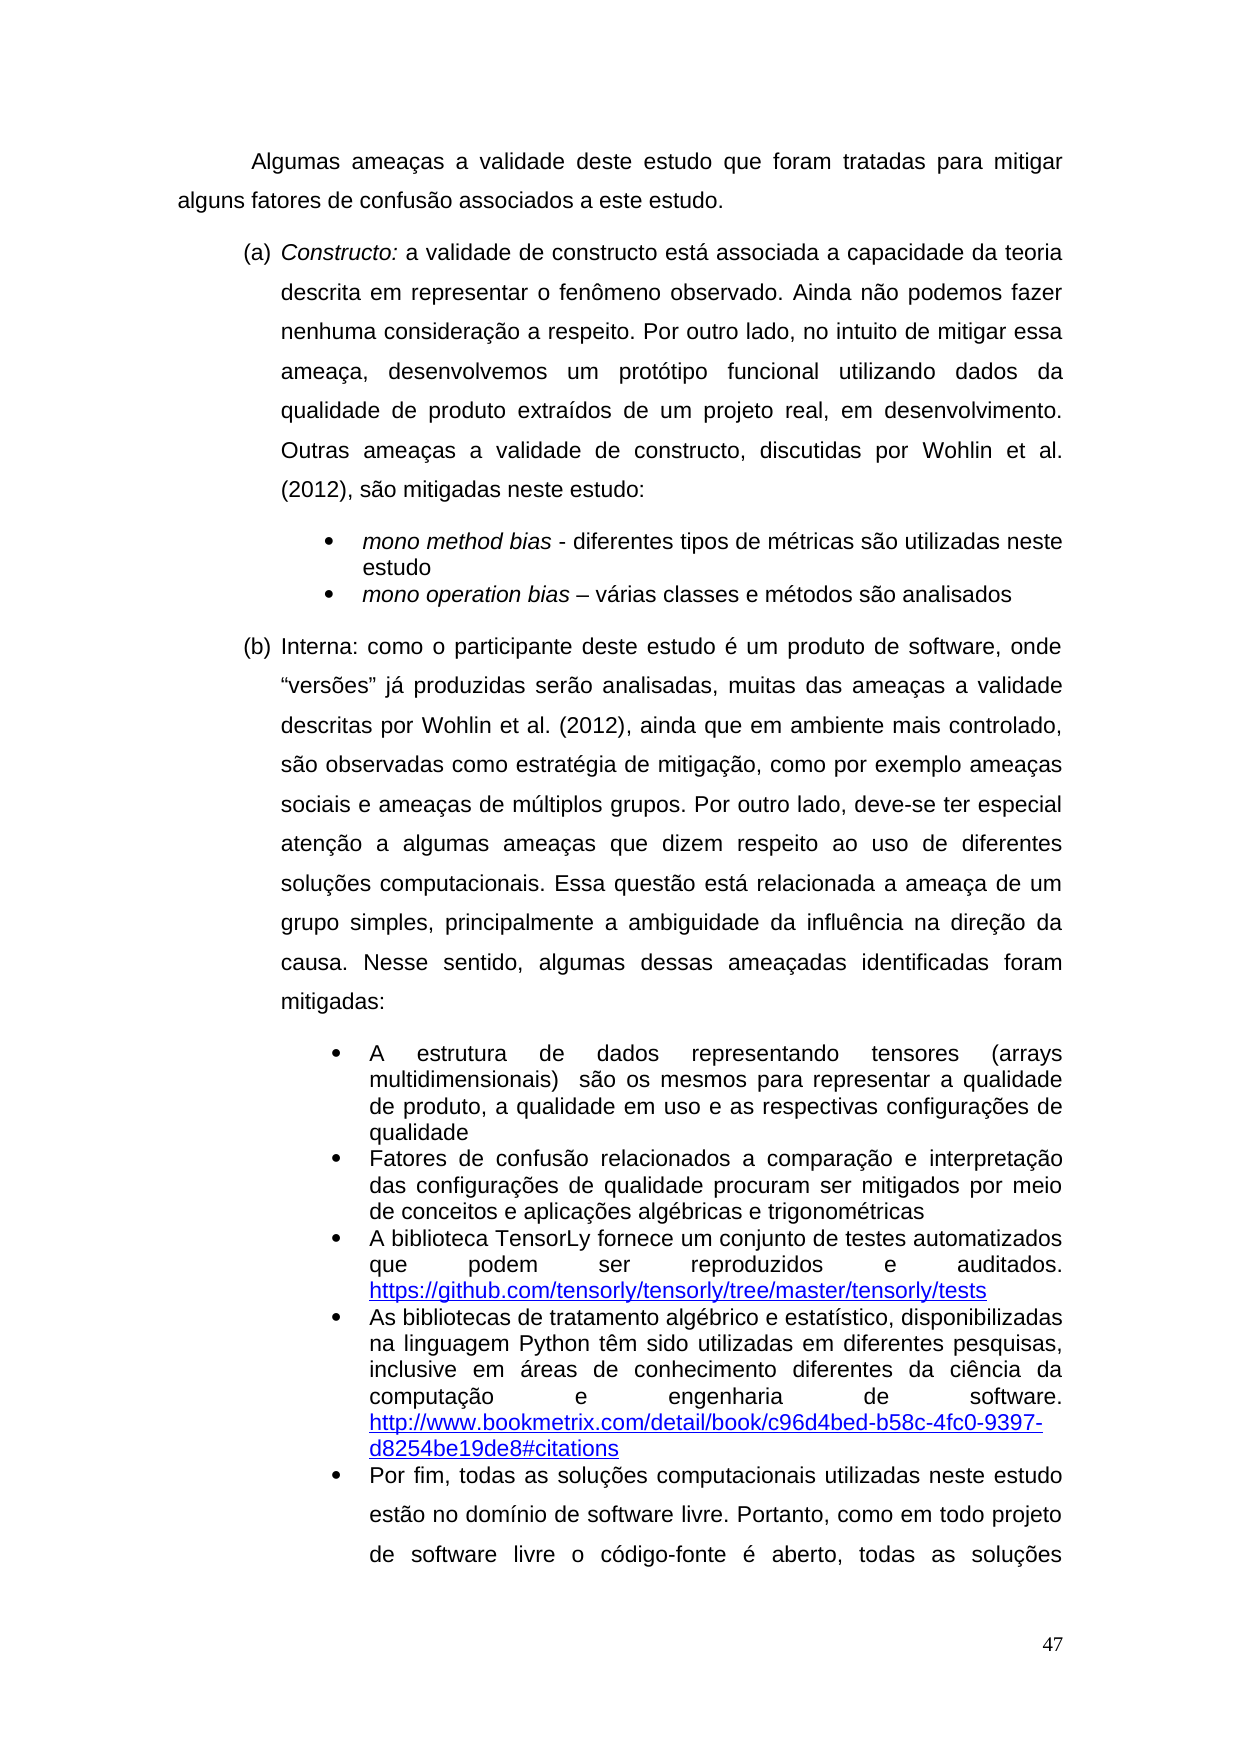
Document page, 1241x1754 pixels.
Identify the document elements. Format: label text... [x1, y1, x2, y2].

list mono operation bias – várias classes e métodos são analisados [325, 581, 1063, 607]
list Fatores de confusão relacionados a comparação e interpretação das configurações de qualidade procuram ser mitigados por meio de conceitos e aplicações algébricas e trigonométricas [332, 1145, 1063, 1224]
text Algumas ameaças a validade deste estudo que foram tratadas para mitigar alguns fatores de confusão associados a este estudo. [177, 148, 1063, 213]
list A biblioteca TensorLy fornece um conjunto de testes automatizados que podem ser reproduzidos e auditados. https://github.com/tensorly/tensorly/tree/master/tensorly/tests [332, 1224, 1063, 1303]
list mono method bias - diferentes tipos de métricas são utilizadas neste estudo [325, 528, 1063, 581]
list A estrutura de dados representando tensores (arrays multidimensionais) são os mesmos para representar a qualidade de produto, a qualidade em uso e as respectivas configurações de qualidade [332, 1040, 1063, 1145]
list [332, 1462, 1063, 1567]
list Constructo: a validade de constructo está associada a capacidade da teoria descrita em representar o fenômeno observado. Ainda não podemos fazer nenhuma consideração a respeito. Por outro lado, no intuito de mitigar essa ameaça, desenvolvemos um protótipo funcional utilizando dados da qualidade de produto extraídos de um projeto real, em desenvolvimento. Outras ameaças a validade de constructo, discutidas por Wohlin et al. (2012), são mitigadas neste estudo: [243, 239, 1063, 502]
list As bibliotecas de tratamento algébrico e estatístico, disponibilizadas na linguagem Python têm sido utilizadas em diferentes pesquisas, inclusive em áreas de conhecimento diferentes da ciência da computação e engenharia de software. http://www.bookmetrix.com/detail/book/c96d4bed-b58c-4fc0-9397-d8254be19de8#citations [332, 1303, 1063, 1462]
list Interna: como o participante deste estudo é um produto de software, onde “versões” já produzidas serão analisadas, muitas das ameaças a validade descritas por Wohlin et al. (2012), ainda que em ambiente mais controlado, são observadas como estratégia de mitigação, como por exemplo ameaças sociais e ameaças de múltiplos grupos. Por outro lado, deve-se ter especial atenção a algumas ameaças que dizem respeito ao uso de diferentes soluções computacionais. Essa questão está relacionada a ameaça de um grupo simples, principalmente a ambiguidade da influência na direção da causa. Nesse sentido, algumas dessas ameaçadas identificadas foram mitigadas: [243, 633, 1063, 1014]
